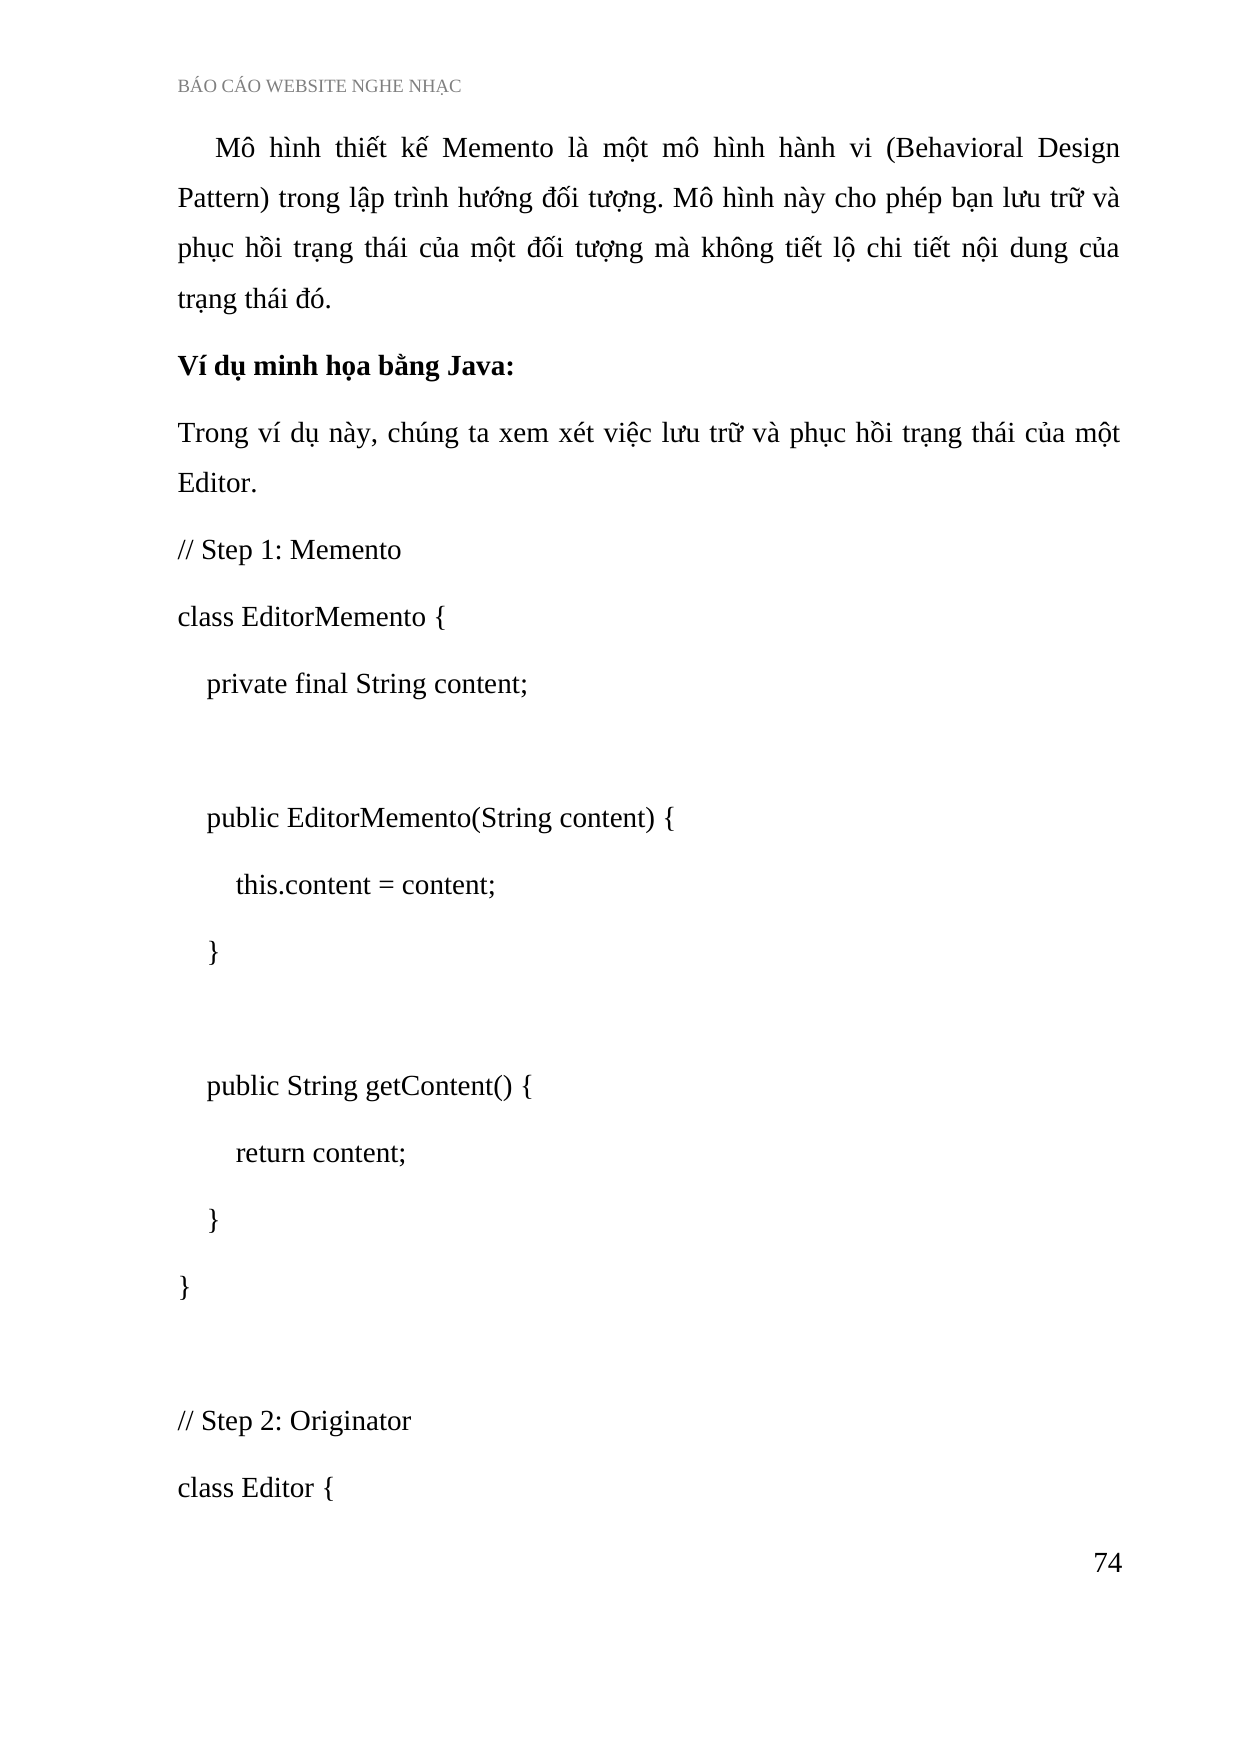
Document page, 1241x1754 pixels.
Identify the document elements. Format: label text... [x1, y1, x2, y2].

text class Editor { [177, 1470, 1122, 1503]
text private final String content; [177, 666, 1122, 699]
text class EditorMemento { [177, 599, 1122, 633]
text // Step 2: Originator [177, 1403, 1122, 1436]
text return content; [177, 1135, 1122, 1168]
text Mô hình thiết kế Memento là một mô hình hành vi (Behavioral Design Pattern) trong lập trình hướng đối tượng. Mô hình này cho phép bạn lưu trữ và phục hồi trạng thái của một đối tượng mà không tiết lộ chi tiết nội dung của trạng thái đó. [177, 130, 1122, 314]
text } [177, 1202, 1122, 1235]
text this.content = content; [177, 867, 1122, 901]
text Ví dụ minh họa bằng Java: [177, 348, 1122, 381]
text public EditorMemento(String content) { [177, 800, 1122, 833]
text public String getContent() { [177, 1068, 1122, 1101]
text // Step 1: Memento [177, 532, 1122, 566]
text } [177, 1269, 1122, 1302]
text Trong ví dụ này, chúng ta xem xét việc lưu trữ và phục hồi trạng thái của một Editor. [177, 415, 1122, 499]
text } [177, 934, 1122, 967]
